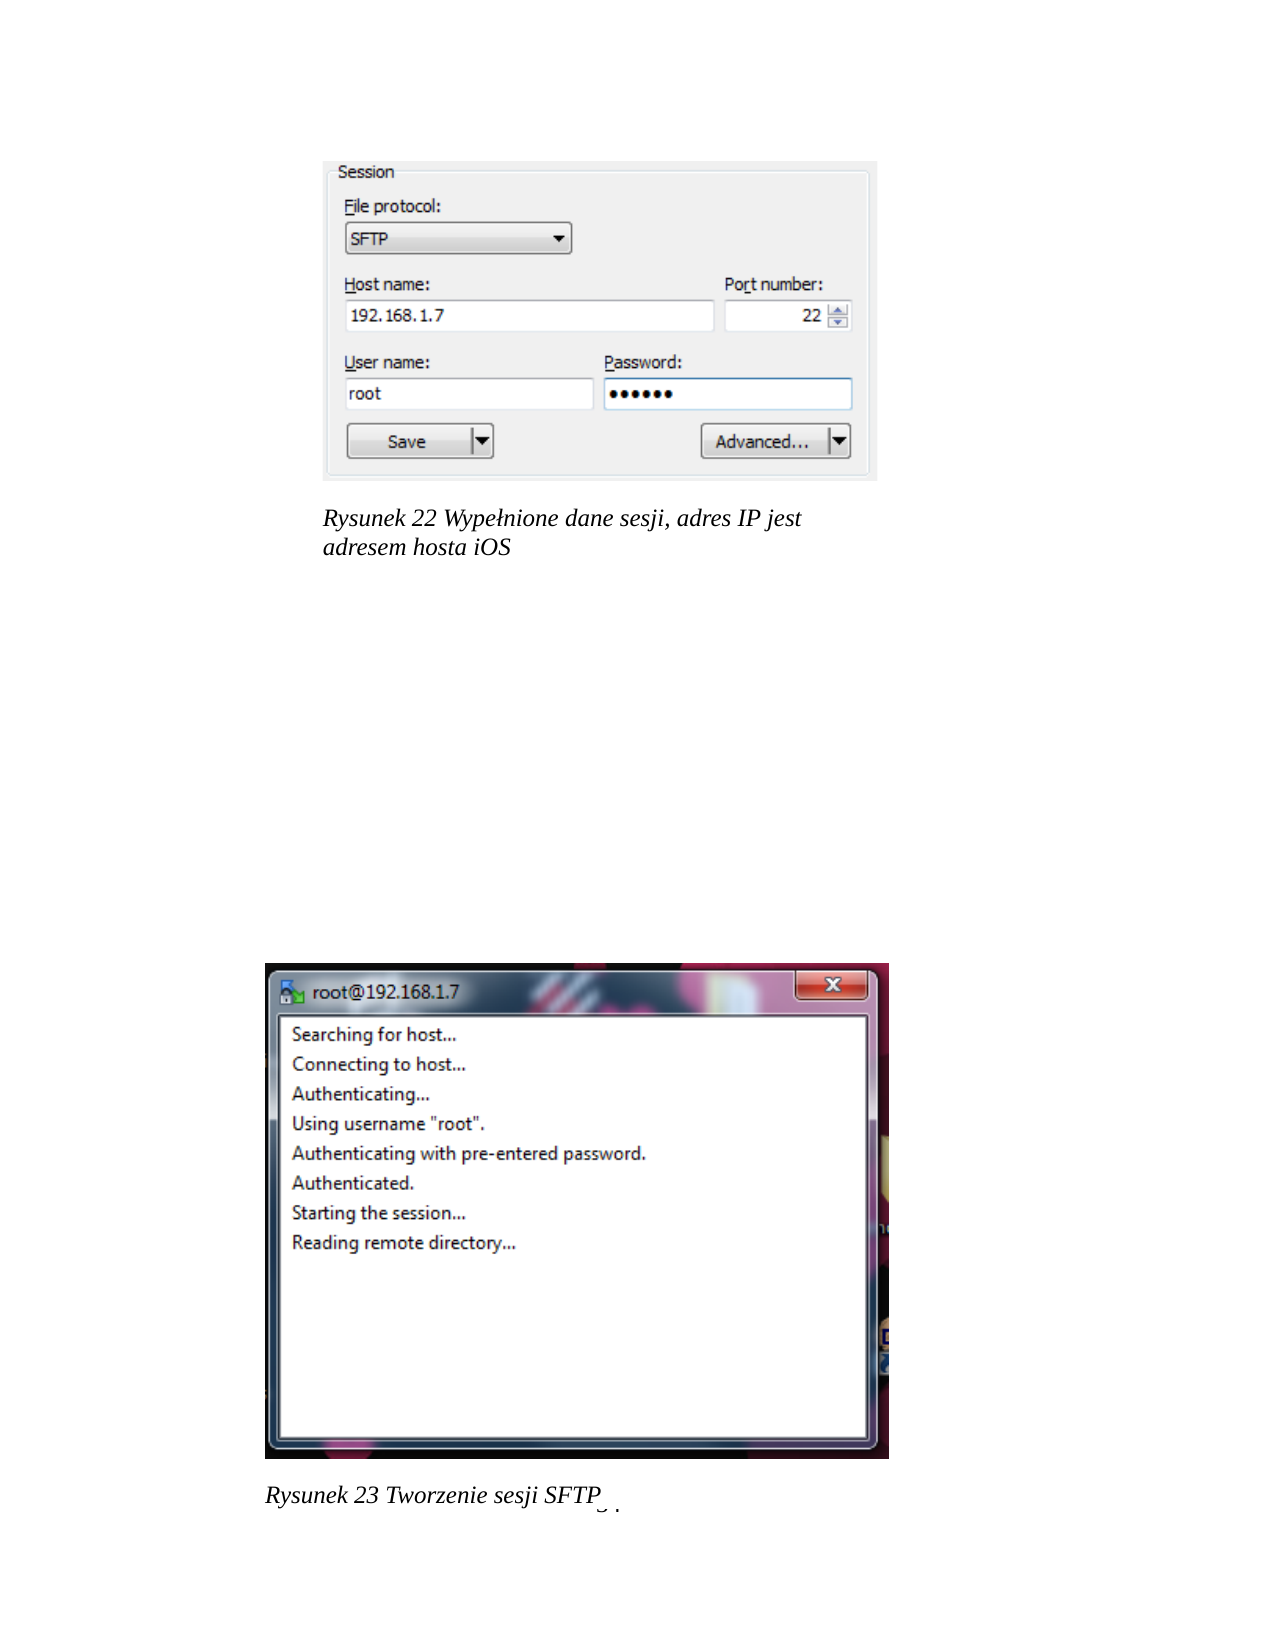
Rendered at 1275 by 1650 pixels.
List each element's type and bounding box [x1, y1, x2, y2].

picture [265, 963, 889, 1459]
picture [322, 161, 878, 481]
